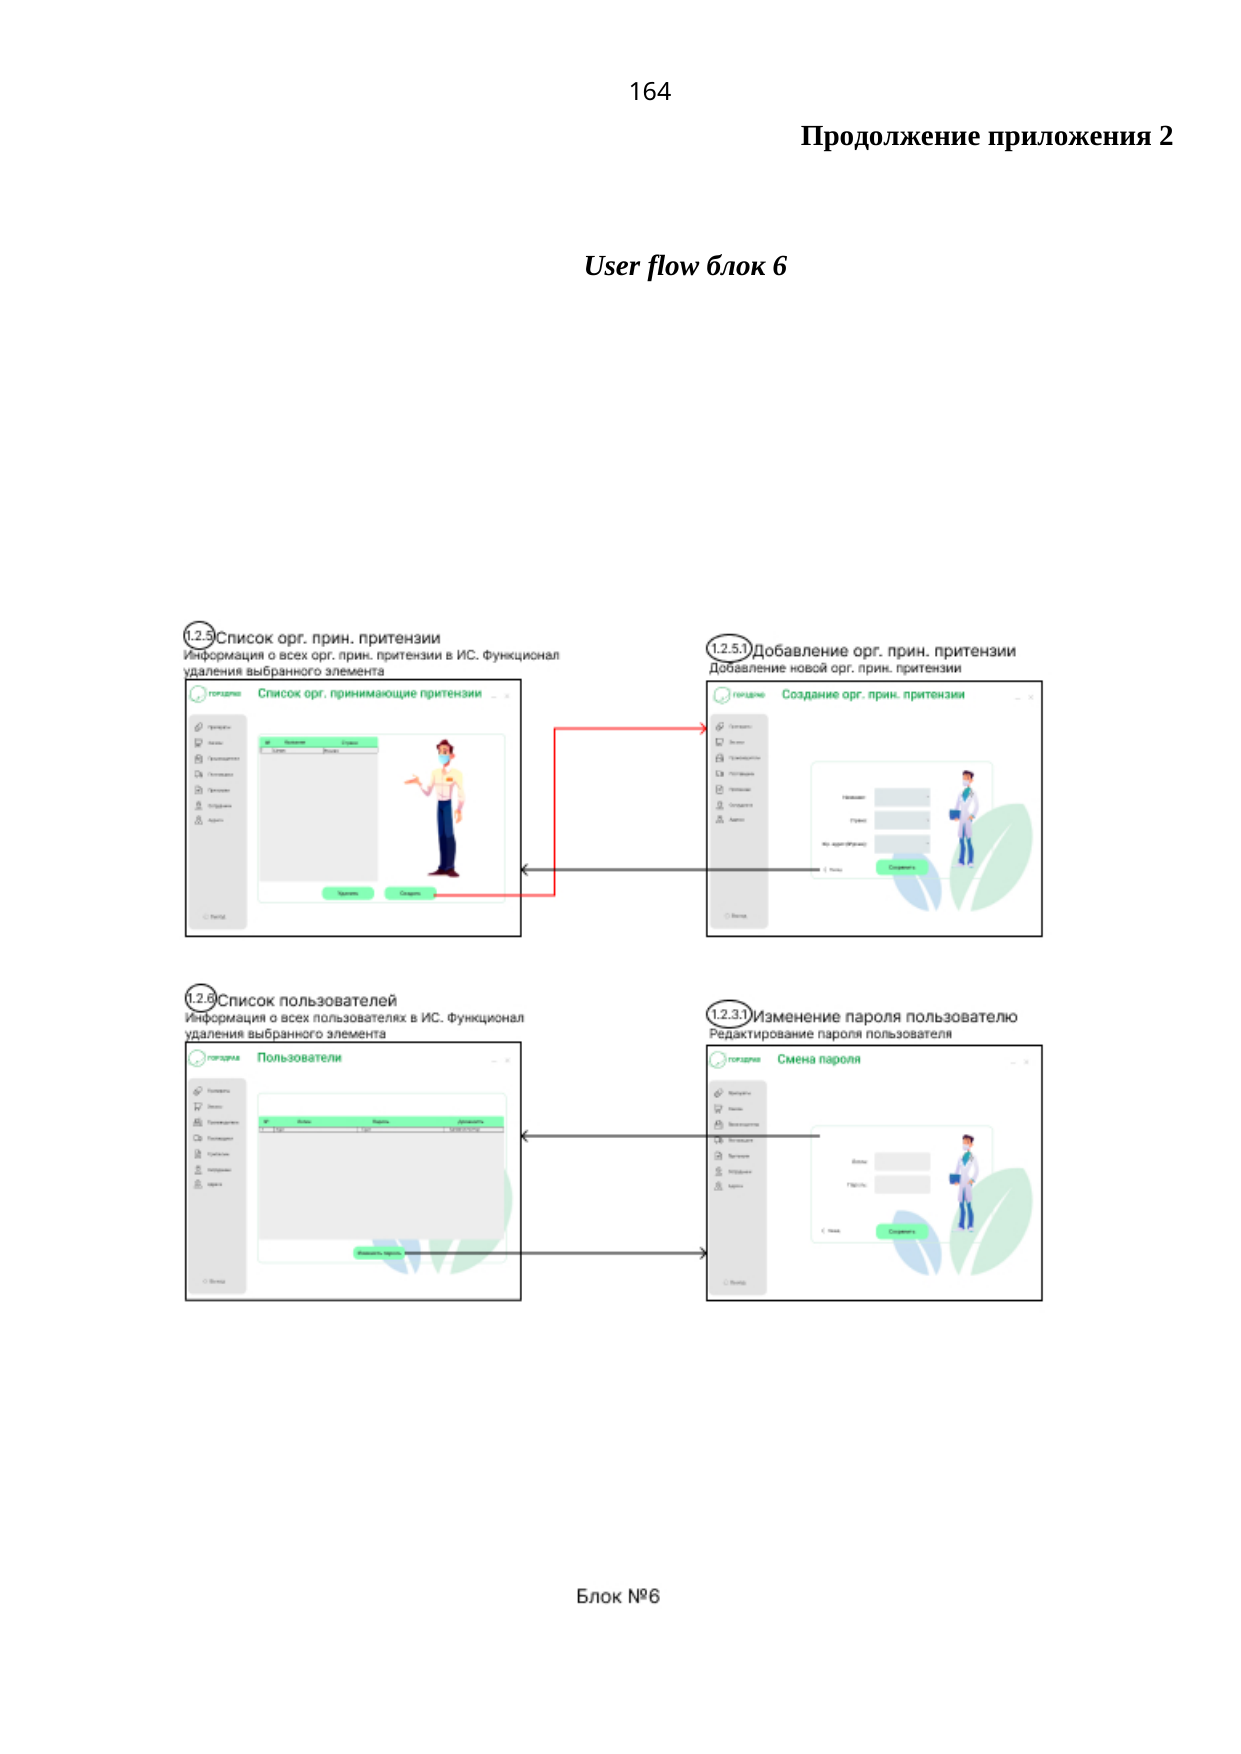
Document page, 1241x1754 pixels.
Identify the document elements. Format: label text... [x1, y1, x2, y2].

text User flow блок 6 [118, 248, 1181, 282]
picture [142, 287, 1096, 1637]
text Продолжение приложения 2 [118, 118, 1181, 186]
